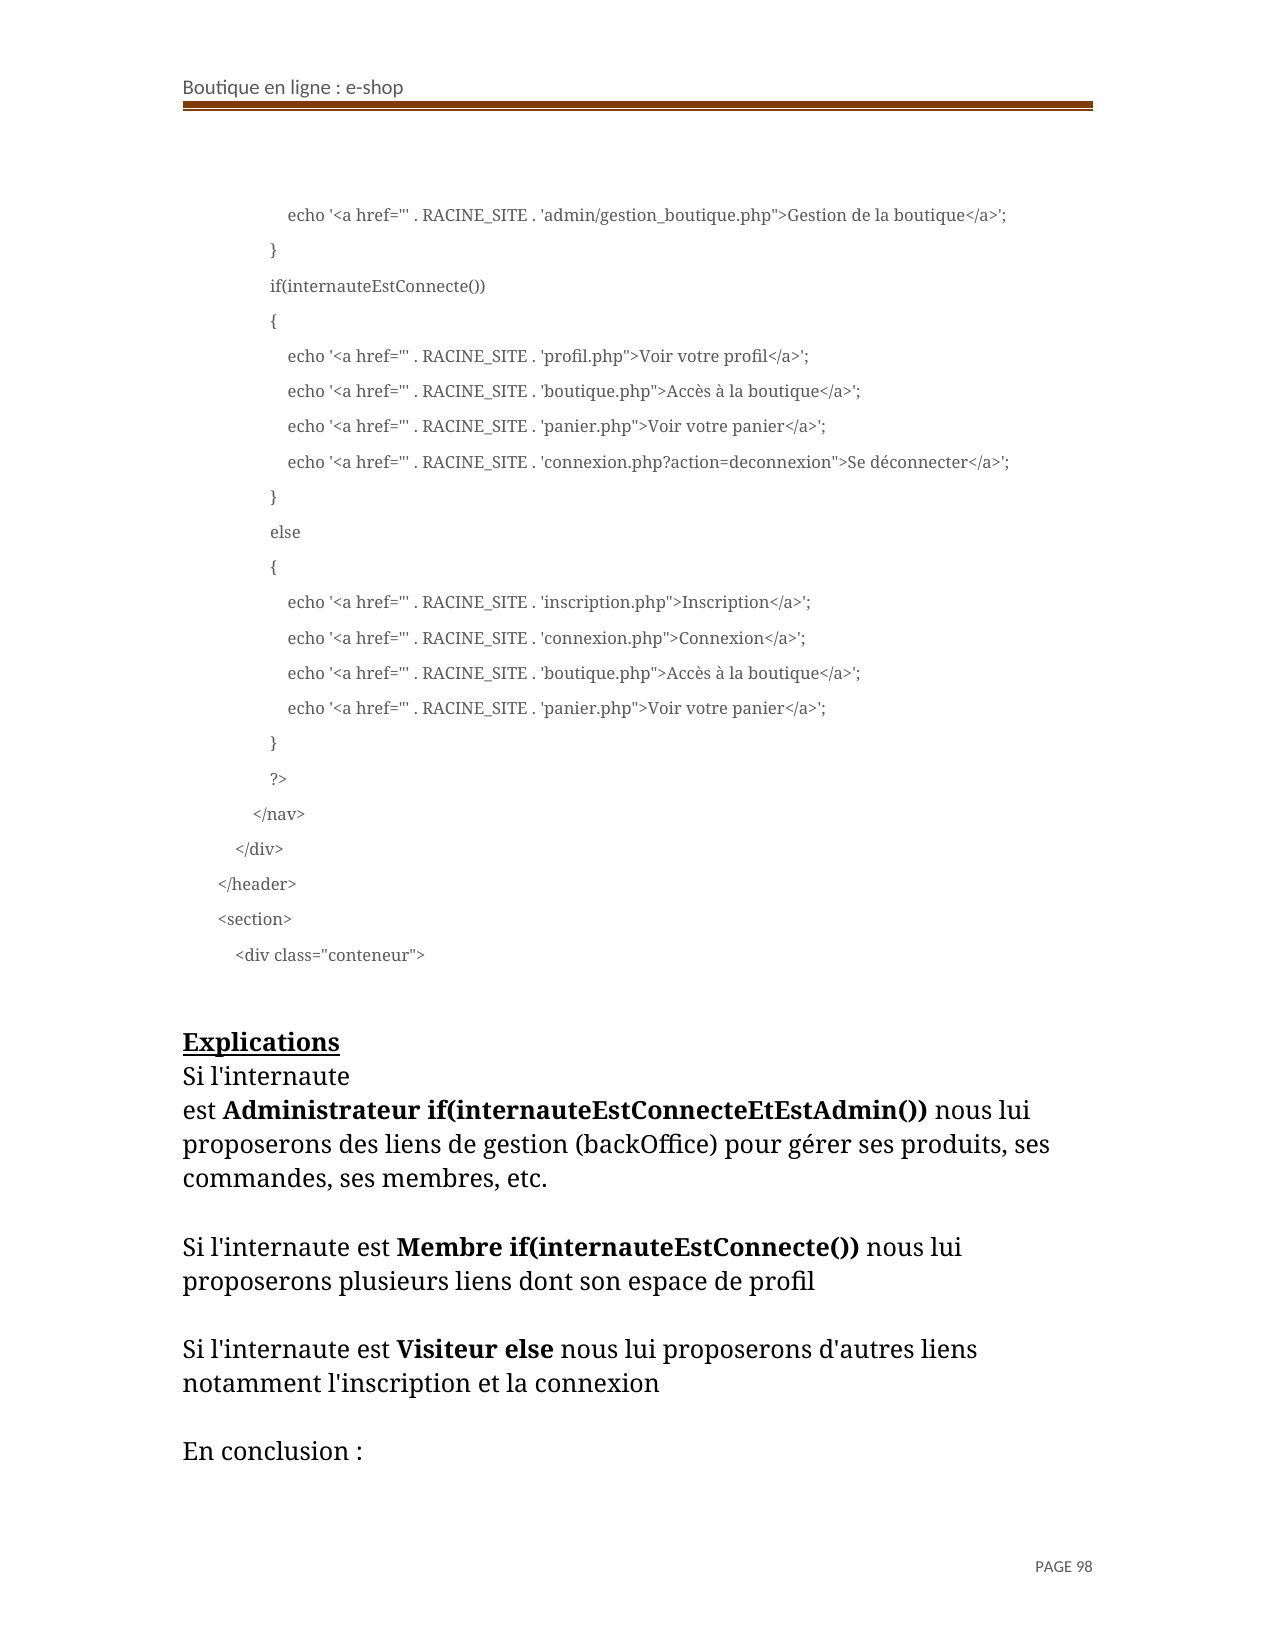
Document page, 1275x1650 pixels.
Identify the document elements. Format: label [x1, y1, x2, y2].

table_header [183, 191, 1275, 978]
text [182, 991, 1093, 1468]
